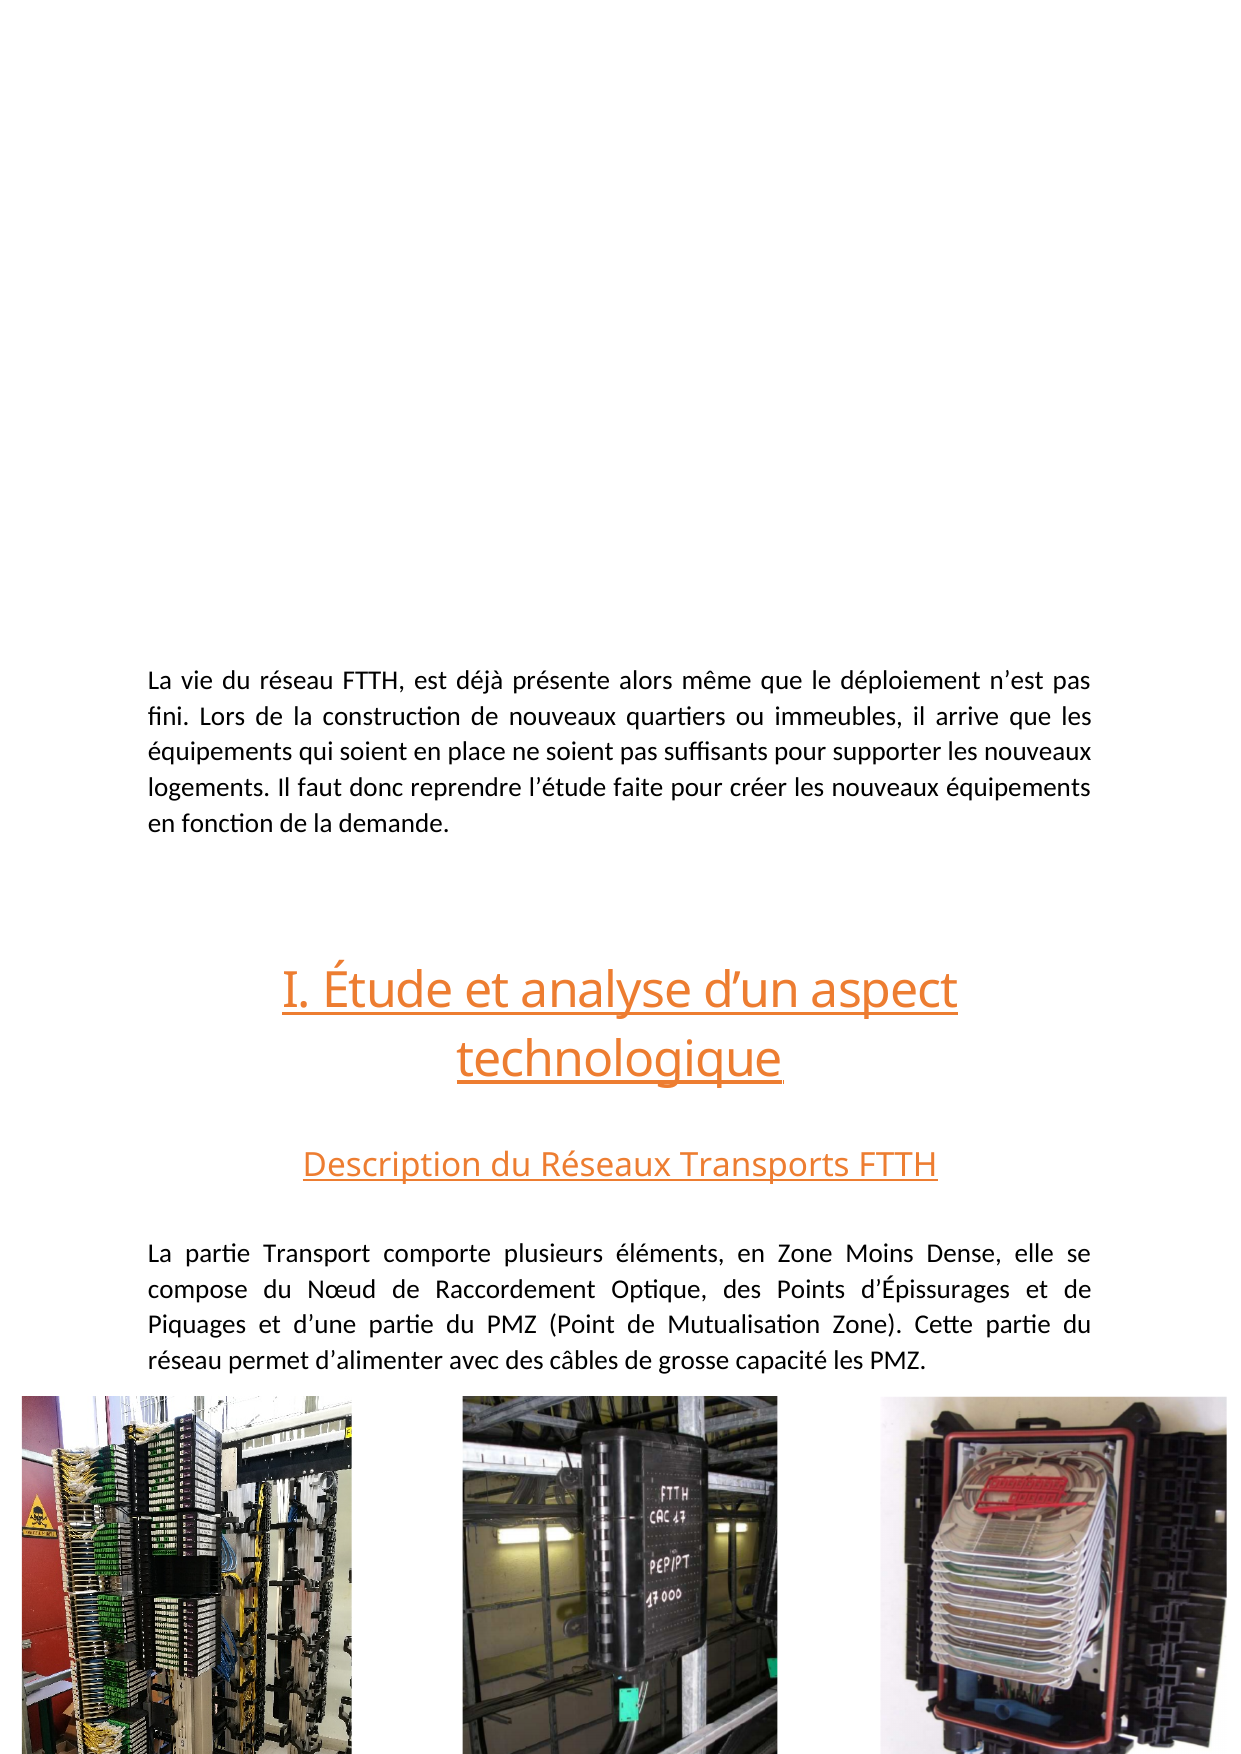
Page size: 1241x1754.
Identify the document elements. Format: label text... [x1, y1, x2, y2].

text La vie du réseau FTTH, est déjà présente alors même que le déploiement n’est pas fini. Lors de la construction de nouveaux quartiers ou immeubles, il arrive que les équipements qui soient en place ne soient pas suffisants pour supporter les nouveaux logements. Il faut donc reprendre l’étude faite pour créer les nouveaux équipements en fonction de la demande. [148, 663, 1093, 839]
picture [462, 1396, 778, 1754]
picture [21, 1396, 352, 1754]
picture [881, 1397, 1227, 1754]
title I. Étude et analyse d’un aspect technologique [148, 954, 1093, 1091]
subtitle Description du Réseaux Transports FTTH [148, 1140, 1093, 1186]
text La partie Transport comporte plusieurs éléments, en Zone Moins Dense, elle se compose du Nœud de Raccordement Optique, des Points d’Épissurages et de Piquages et d’une partie du PMZ (Point de Mutualisation Zone). Cette partie du réseau permet d’alimenter avec des câbles de grosse capacité les PMZ. [148, 1236, 1093, 1376]
